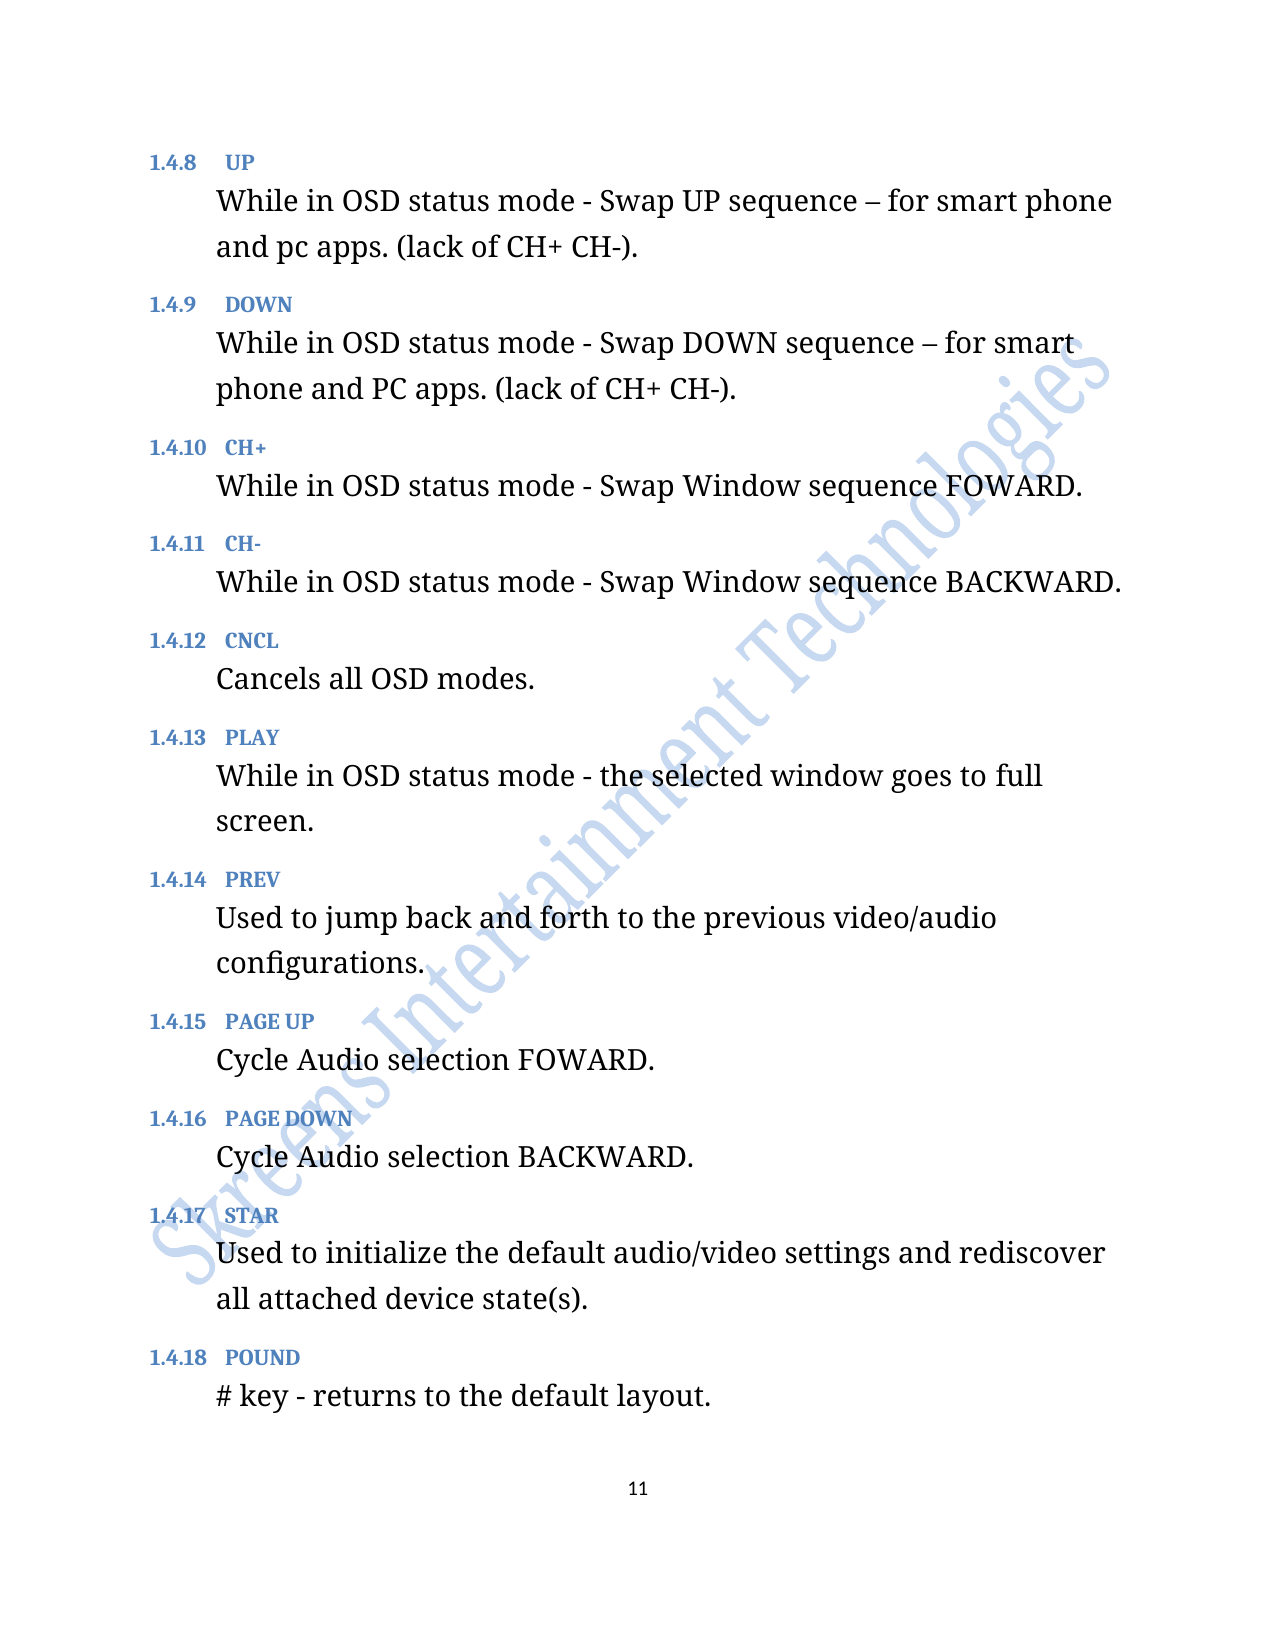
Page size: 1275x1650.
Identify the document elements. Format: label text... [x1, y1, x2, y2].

text While in OSD status mode - Swap Window sequence BACKWARD. [216, 561, 1125, 601]
text While in OSD status mode - Swap Window sequence FOWARD. [216, 465, 1125, 504]
subtitle CNCL [150, 628, 1125, 654]
text Cycle Audio selection BACKWARD. [216, 1136, 1125, 1176]
text Used to jump back and forth to the previous video/audio configurations. [216, 897, 1125, 982]
subtitle PREV [150, 867, 1125, 893]
text Cancels all OSD modes. [216, 658, 1125, 698]
subtitle PAGE UP [150, 1009, 1125, 1036]
text While in OSD status mode - the selected window goes to full screen. [216, 755, 1125, 840]
text Cycle Audio selection FOWARD. [216, 1039, 1125, 1079]
subtitle UP [150, 150, 1125, 176]
subtitle PLAY [150, 724, 1125, 751]
text # key - returns to the default layout. [216, 1375, 1125, 1415]
subtitle PAGE DOWN [150, 1106, 1125, 1132]
subtitle DOWN [150, 292, 1125, 319]
subtitle CH- [150, 531, 1125, 558]
text Used to initialize the default audio/video settings and rediscover all attached device state(s). [216, 1233, 1125, 1318]
subtitle CH+ [150, 434, 1125, 461]
subtitle POUND [150, 1345, 1125, 1371]
text While in OSD status mode - Swap UP sequence – for smart phone and pc apps. (lack of CH+ CH-). [216, 180, 1125, 266]
text While in OSD status mode - Swap DOWN sequence – for smart phone and PC apps. (lack of CH+ CH-). [216, 322, 1125, 408]
subtitle STAR [150, 1202, 1125, 1229]
